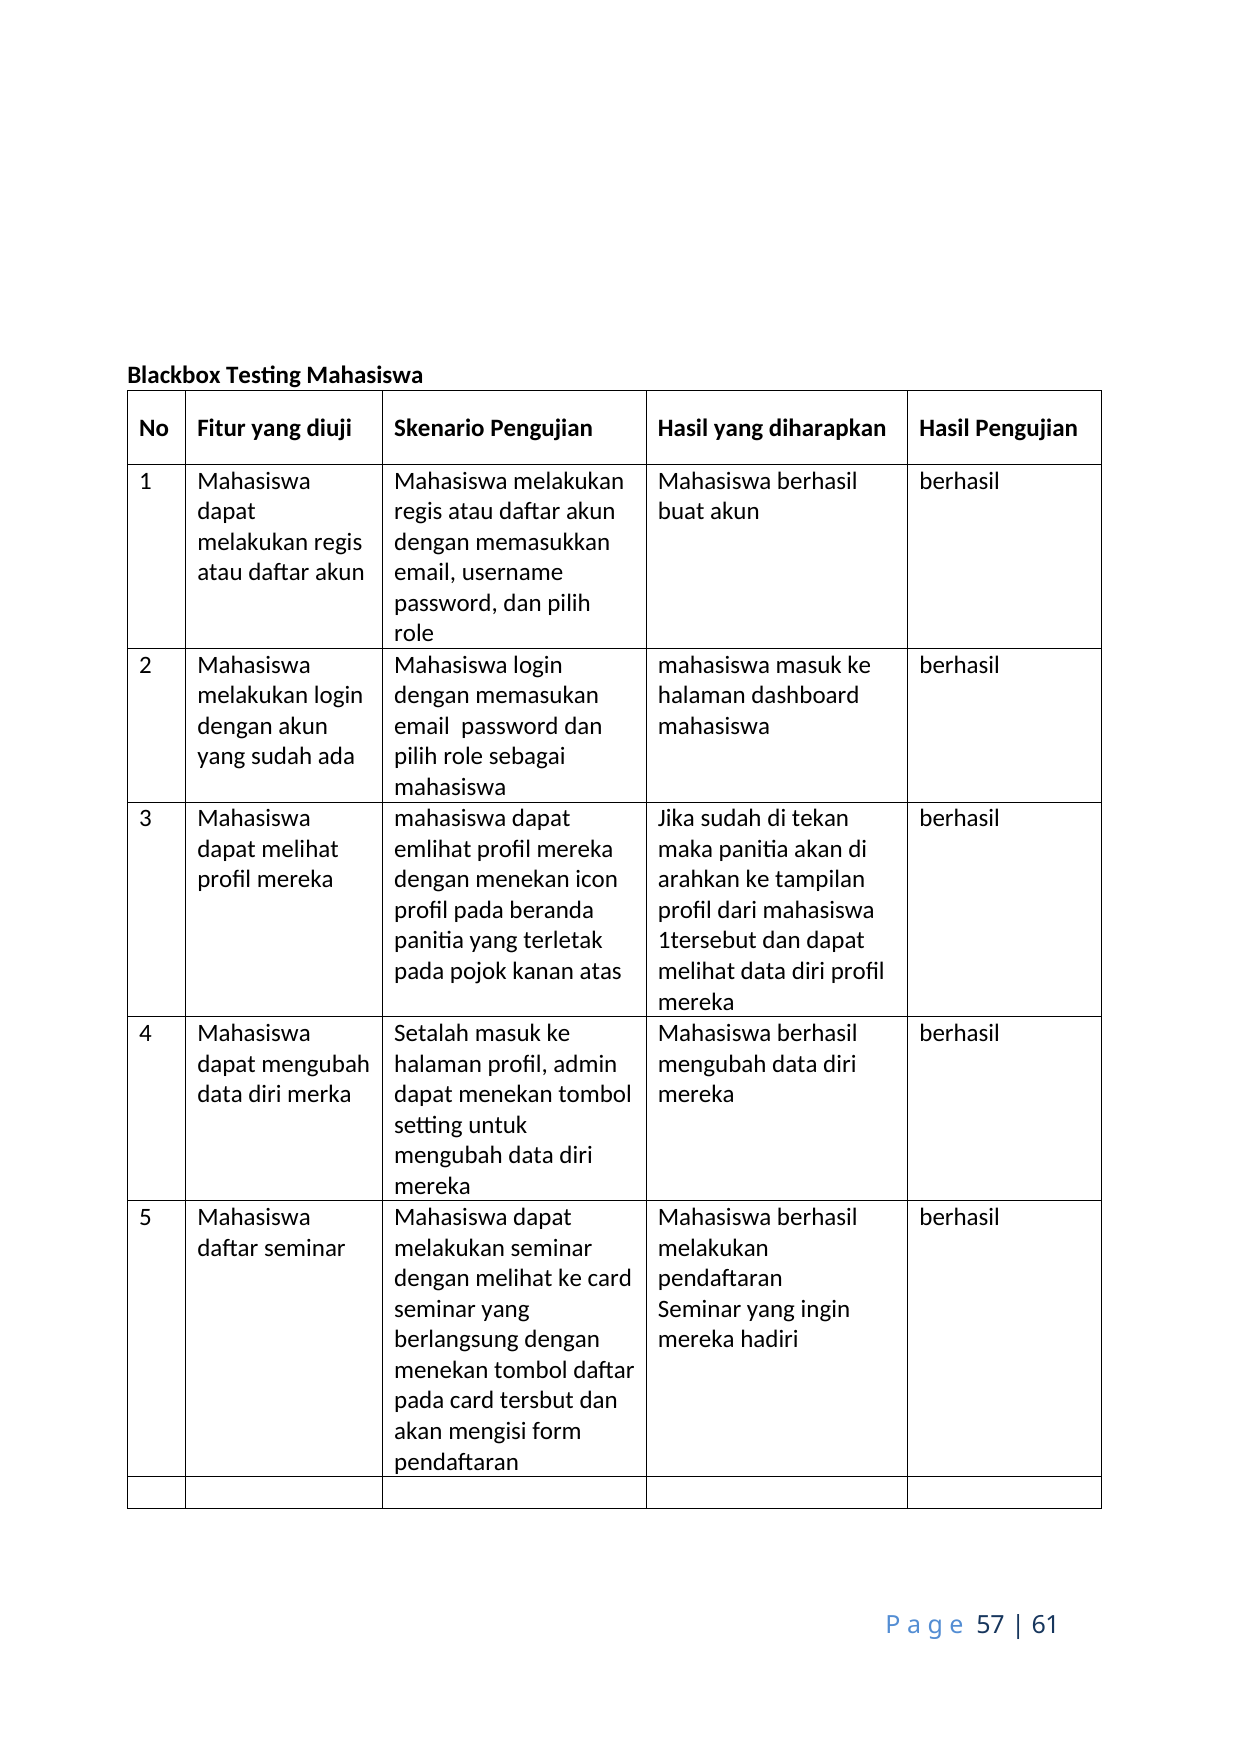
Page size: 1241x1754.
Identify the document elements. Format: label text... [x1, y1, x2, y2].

table_cell [908, 1477, 1101, 1508]
table_header Hasil yang diharapkan [647, 391, 907, 464]
table_cell berhasil [908, 465, 1101, 648]
table_header Hasil Pengujian [908, 391, 1101, 464]
table_cell 1 [128, 465, 185, 648]
table_header Skenario Pengujian [383, 391, 646, 464]
table_cell berhasil [908, 1201, 1101, 1476]
table_cell Mahasiswa melakukan login dengan akun yang sudah ada [186, 649, 382, 802]
table_cell 3 [128, 803, 185, 1016]
table_cell [647, 1477, 907, 1508]
table_cell [128, 1477, 185, 1508]
table_header Fitur yang diuji [186, 391, 382, 464]
table_cell 5 [128, 1201, 185, 1476]
table_cell Mahasiswa berhasil mengubah data diri mereka [647, 1017, 907, 1200]
table_cell 4 [128, 1017, 185, 1200]
table_cell Mahasiswa melakukan regis atau daftar akun dengan memasukkan email, username password, dan pilih role [383, 465, 646, 648]
table_cell [186, 1477, 382, 1508]
table_header No [128, 391, 185, 464]
text Blackbox Testing Mahasiswa [127, 359, 1136, 390]
table_cell Jika sudah di tekan maka panitia akan di arahkan ke tampilan profil dari mahasiswa 1tersebut dan dapat melihat data diri profil mereka [647, 803, 907, 1016]
table_cell Mahasiswa dapat melakukan regis atau daftar akun [186, 465, 382, 648]
table_cell 2 [128, 649, 185, 802]
table_cell Setalah masuk ke halaman profil, admin dapat menekan tombol setting untuk mengubah data diri mereka [383, 1017, 646, 1200]
table_cell Mahasiswa dapat melakukan seminar dengan melihat ke card seminar yang berlangsung dengan menekan tombol daftar pada card tersbut dan akan mengisi form pendaftaran [383, 1201, 646, 1476]
table_cell Mahasiswa login dengan memasukan email password dan pilih role sebagai mahasiswa [383, 649, 646, 802]
table_cell mahasiswa masuk ke halaman dashboard mahasiswa [647, 649, 907, 802]
table_cell Mahasiswa berhasil buat akun [647, 465, 907, 648]
table_cell berhasil [908, 1017, 1101, 1200]
table_cell berhasil [908, 803, 1101, 1016]
table_cell Mahasiswa dapat melihat profil mereka [186, 803, 382, 1016]
table_cell [383, 1477, 646, 1508]
table_cell Mahasiswa berhasil melakukan pendaftaran Seminar yang ingin mereka hadiri [647, 1201, 907, 1476]
table_cell Mahasiswa daftar seminar [186, 1201, 382, 1476]
table_cell Mahasiswa dapat mengubah data diri merka [186, 1017, 382, 1200]
table_cell berhasil [908, 649, 1101, 802]
table_cell mahasiswa dapat emlihat profil mereka dengan menekan icon profil pada beranda panitia yang terletak pada pojok kanan atas [383, 803, 646, 1016]
